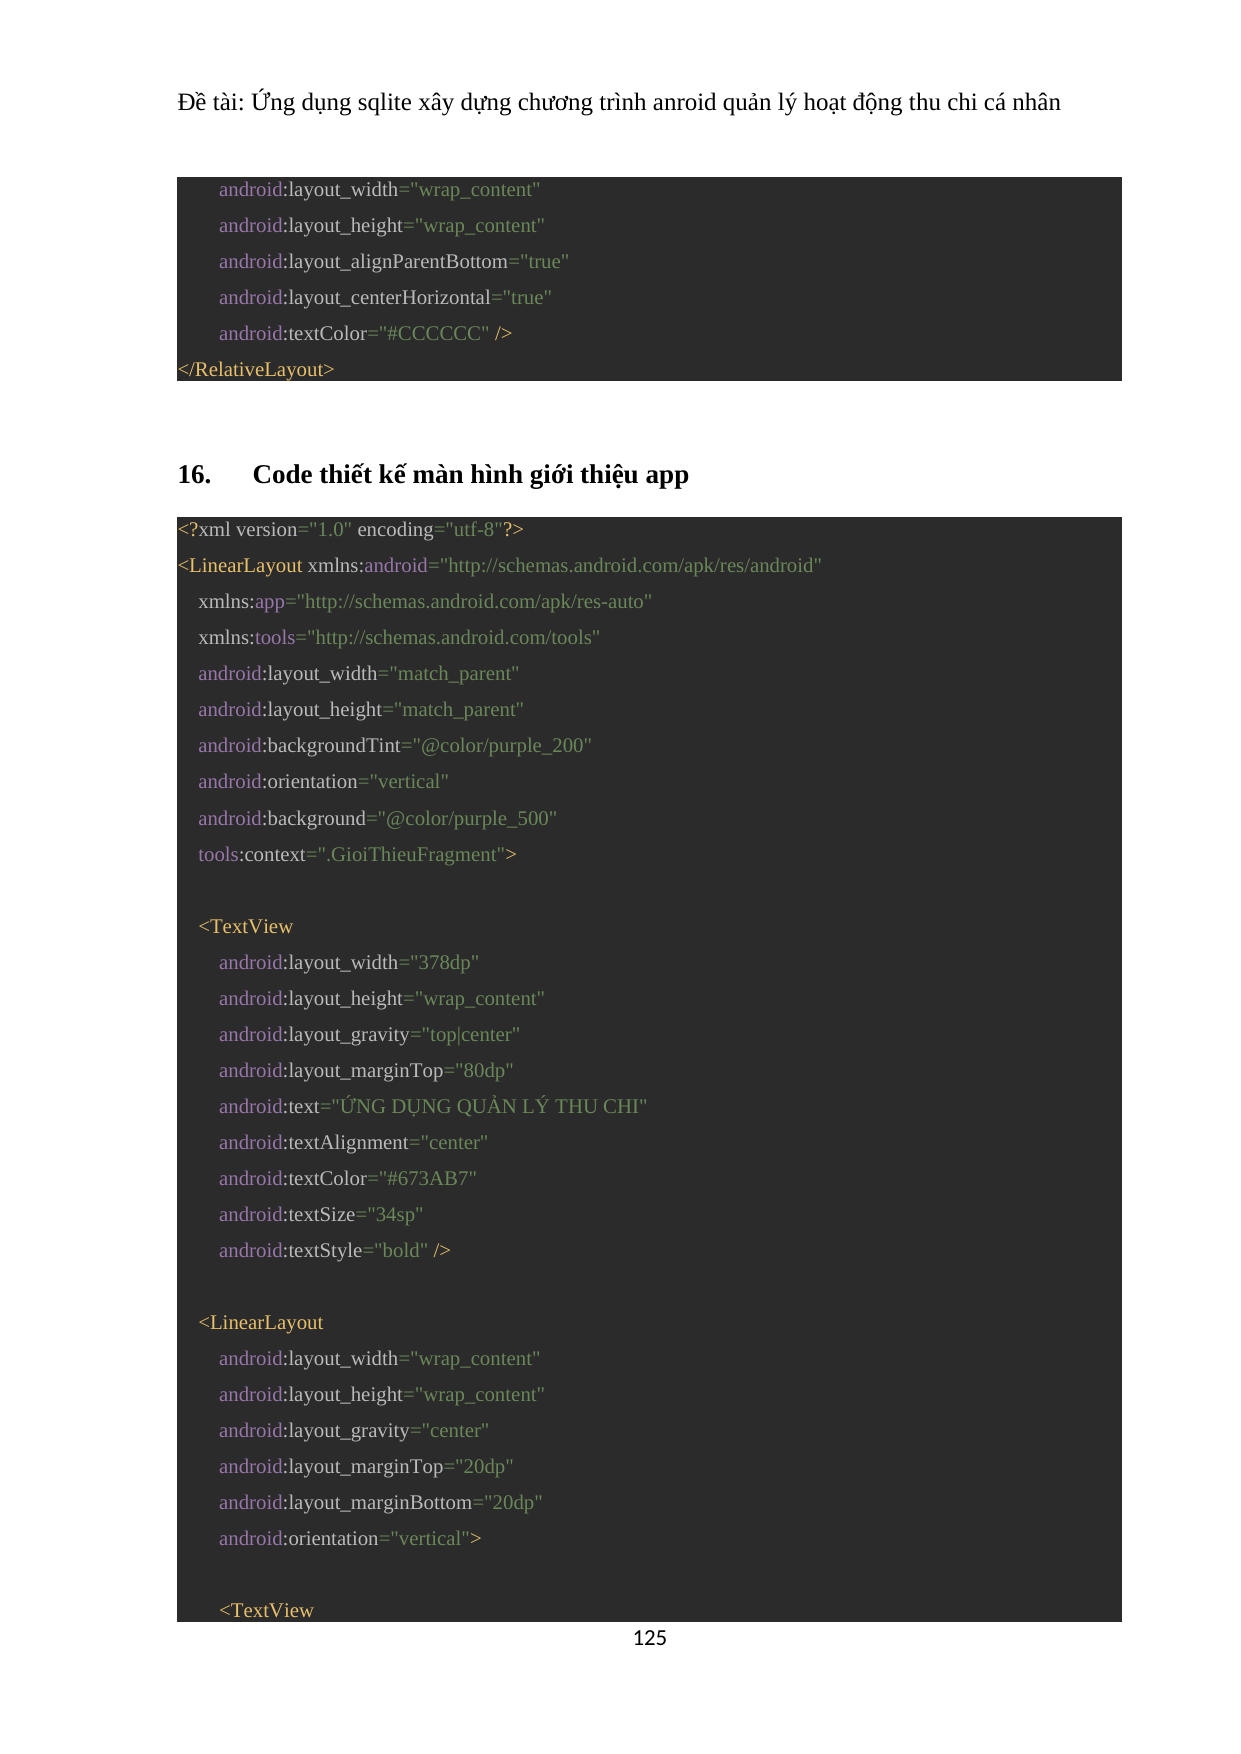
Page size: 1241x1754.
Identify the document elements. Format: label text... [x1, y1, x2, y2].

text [177, 177, 1122, 381]
list Code thiết kế màn hình giới thiệu app [177, 458, 1122, 489]
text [177, 517, 1122, 1622]
